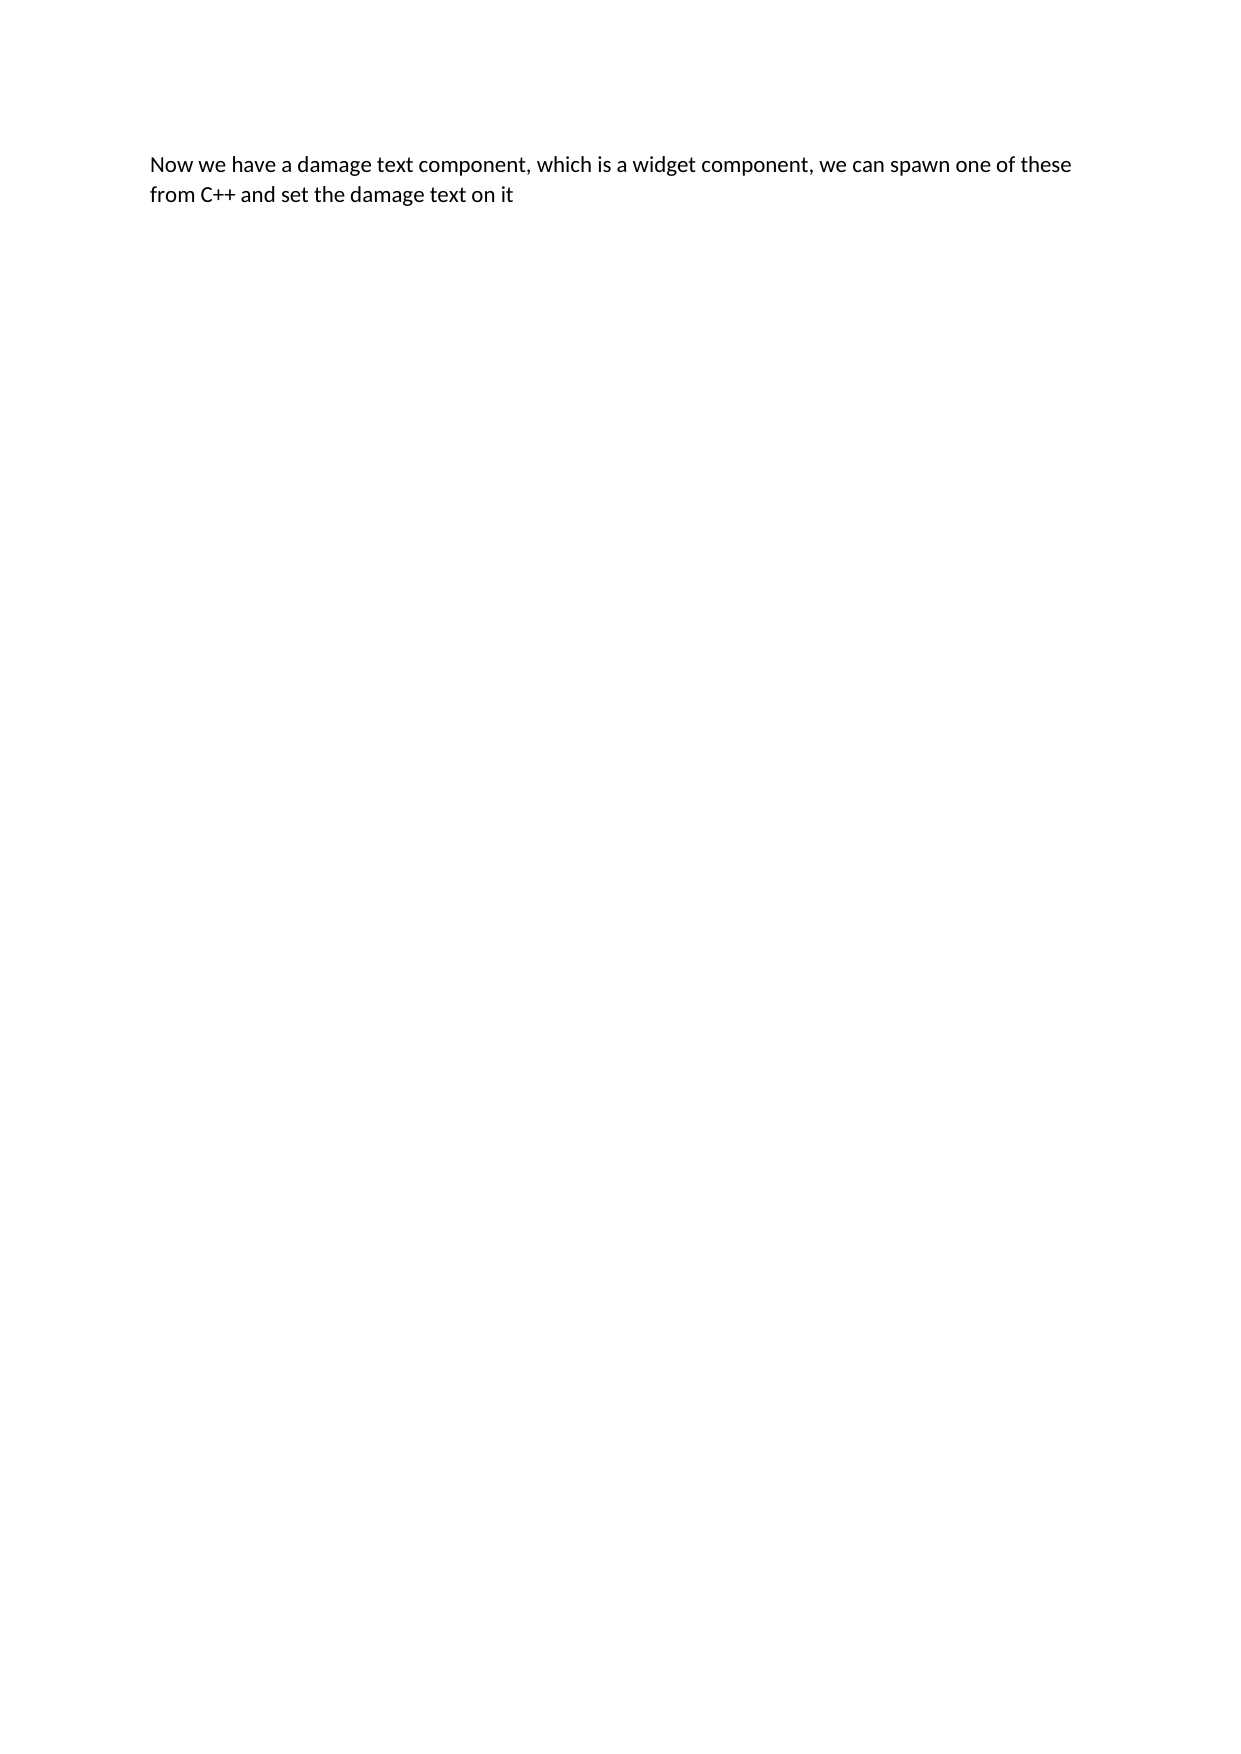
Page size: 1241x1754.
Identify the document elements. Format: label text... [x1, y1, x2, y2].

text Now we have a damage text component, which is a widget component, we can spawn one of these from C++ and set the damage text on it [150, 150, 1090, 208]
